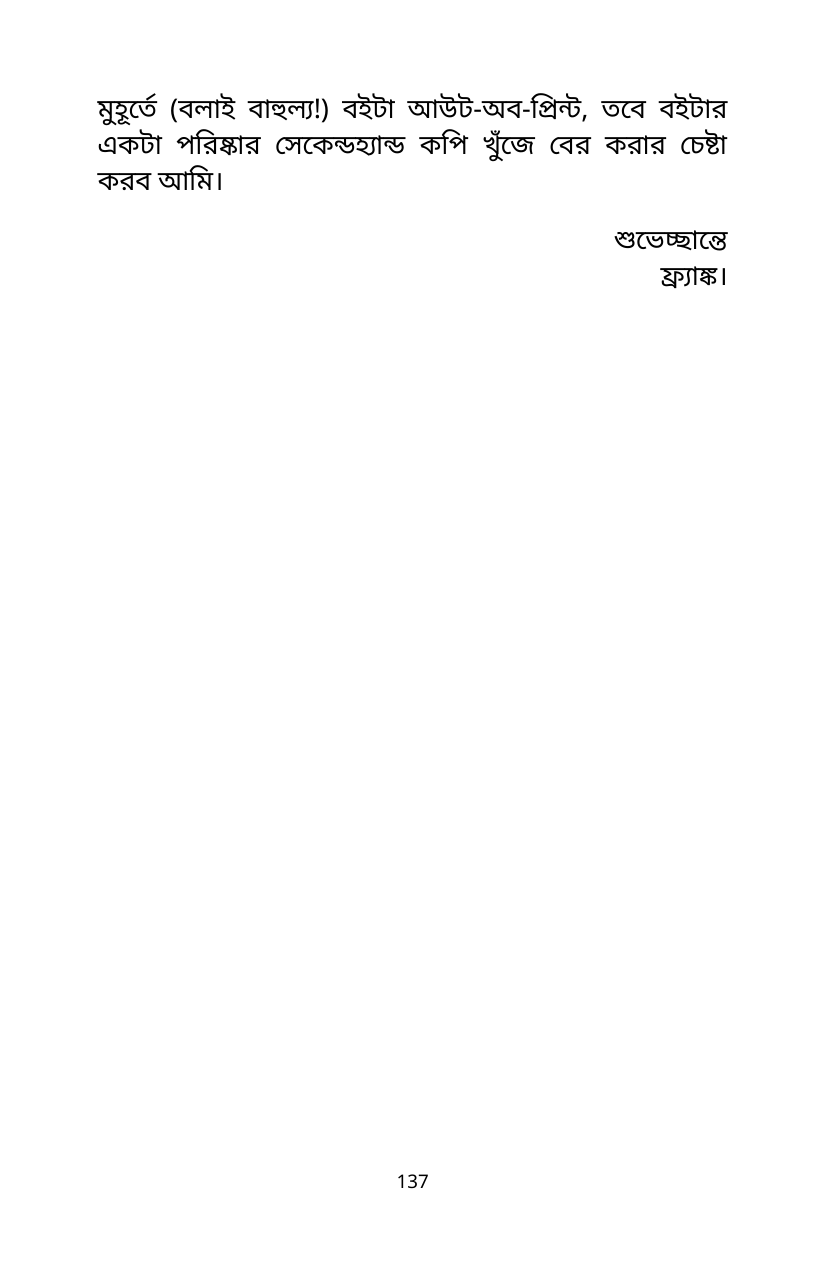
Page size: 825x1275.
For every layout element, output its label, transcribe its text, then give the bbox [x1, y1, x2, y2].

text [97, 90, 727, 202]
text ফ্র্যাঙ্ক। [97, 261, 727, 296]
text শুভেচ্ছান্তে [97, 224, 727, 261]
